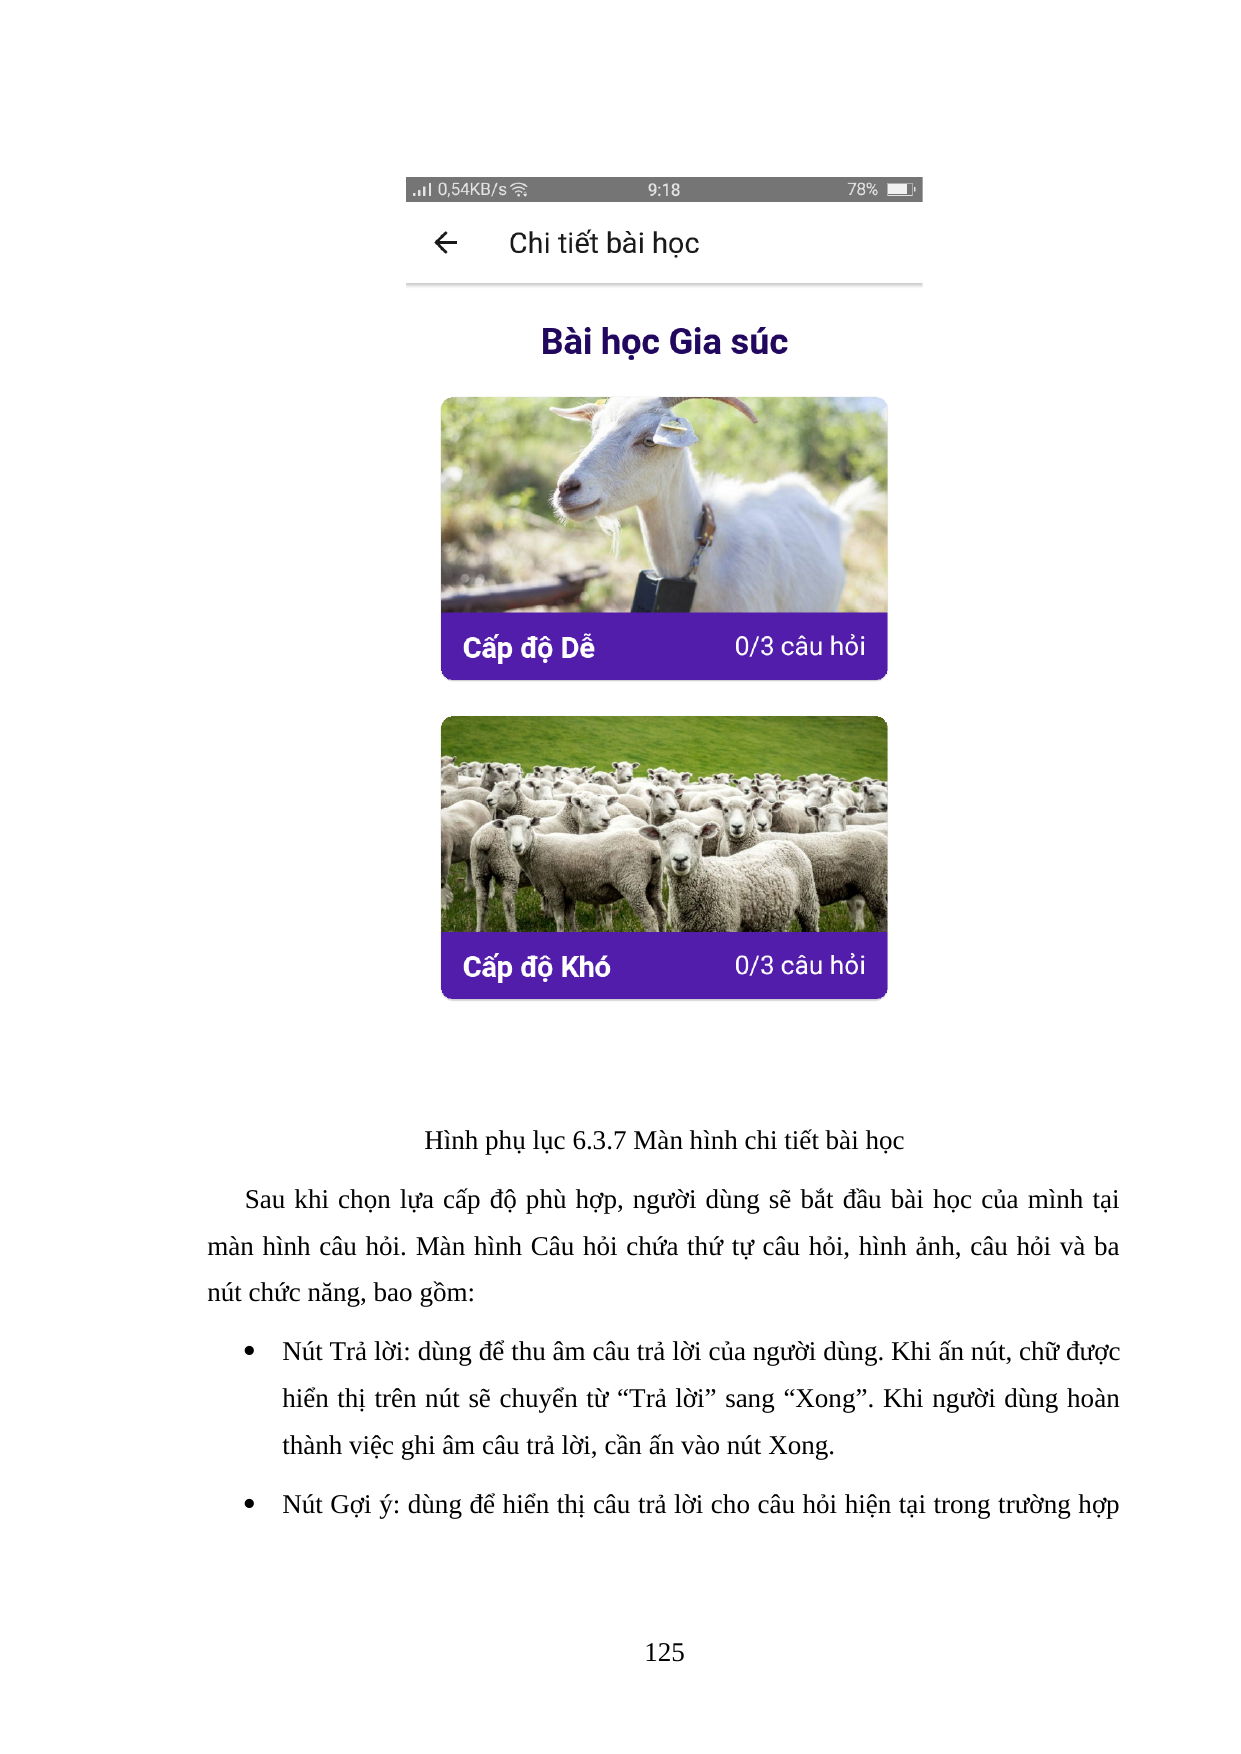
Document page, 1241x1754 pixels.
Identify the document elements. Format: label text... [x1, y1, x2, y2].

picture [406, 177, 923, 1096]
list Nút Trả lời: dùng để thu âm câu trả lời của người dùng. Khi ấn nút, chữ được hiển thị trên nút sẽ chuyển từ “Trả lời” sang “Xong”. Khi người dùng hoàn thành việc ghi âm câu trả lời, cần ấn vào nút Xong. [244, 1335, 1122, 1460]
text Sau khi chọn lựa cấp độ phù hợp, người dùng sẽ bắt đầu bài học của mình tại màn hình câu hỏi. Màn hình Câu hỏi chứa thứ tự câu hỏi, hình ảnh, câu hỏi và ba nút chức năng, bao gồm: [207, 1183, 1122, 1307]
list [244, 1488, 1122, 1519]
